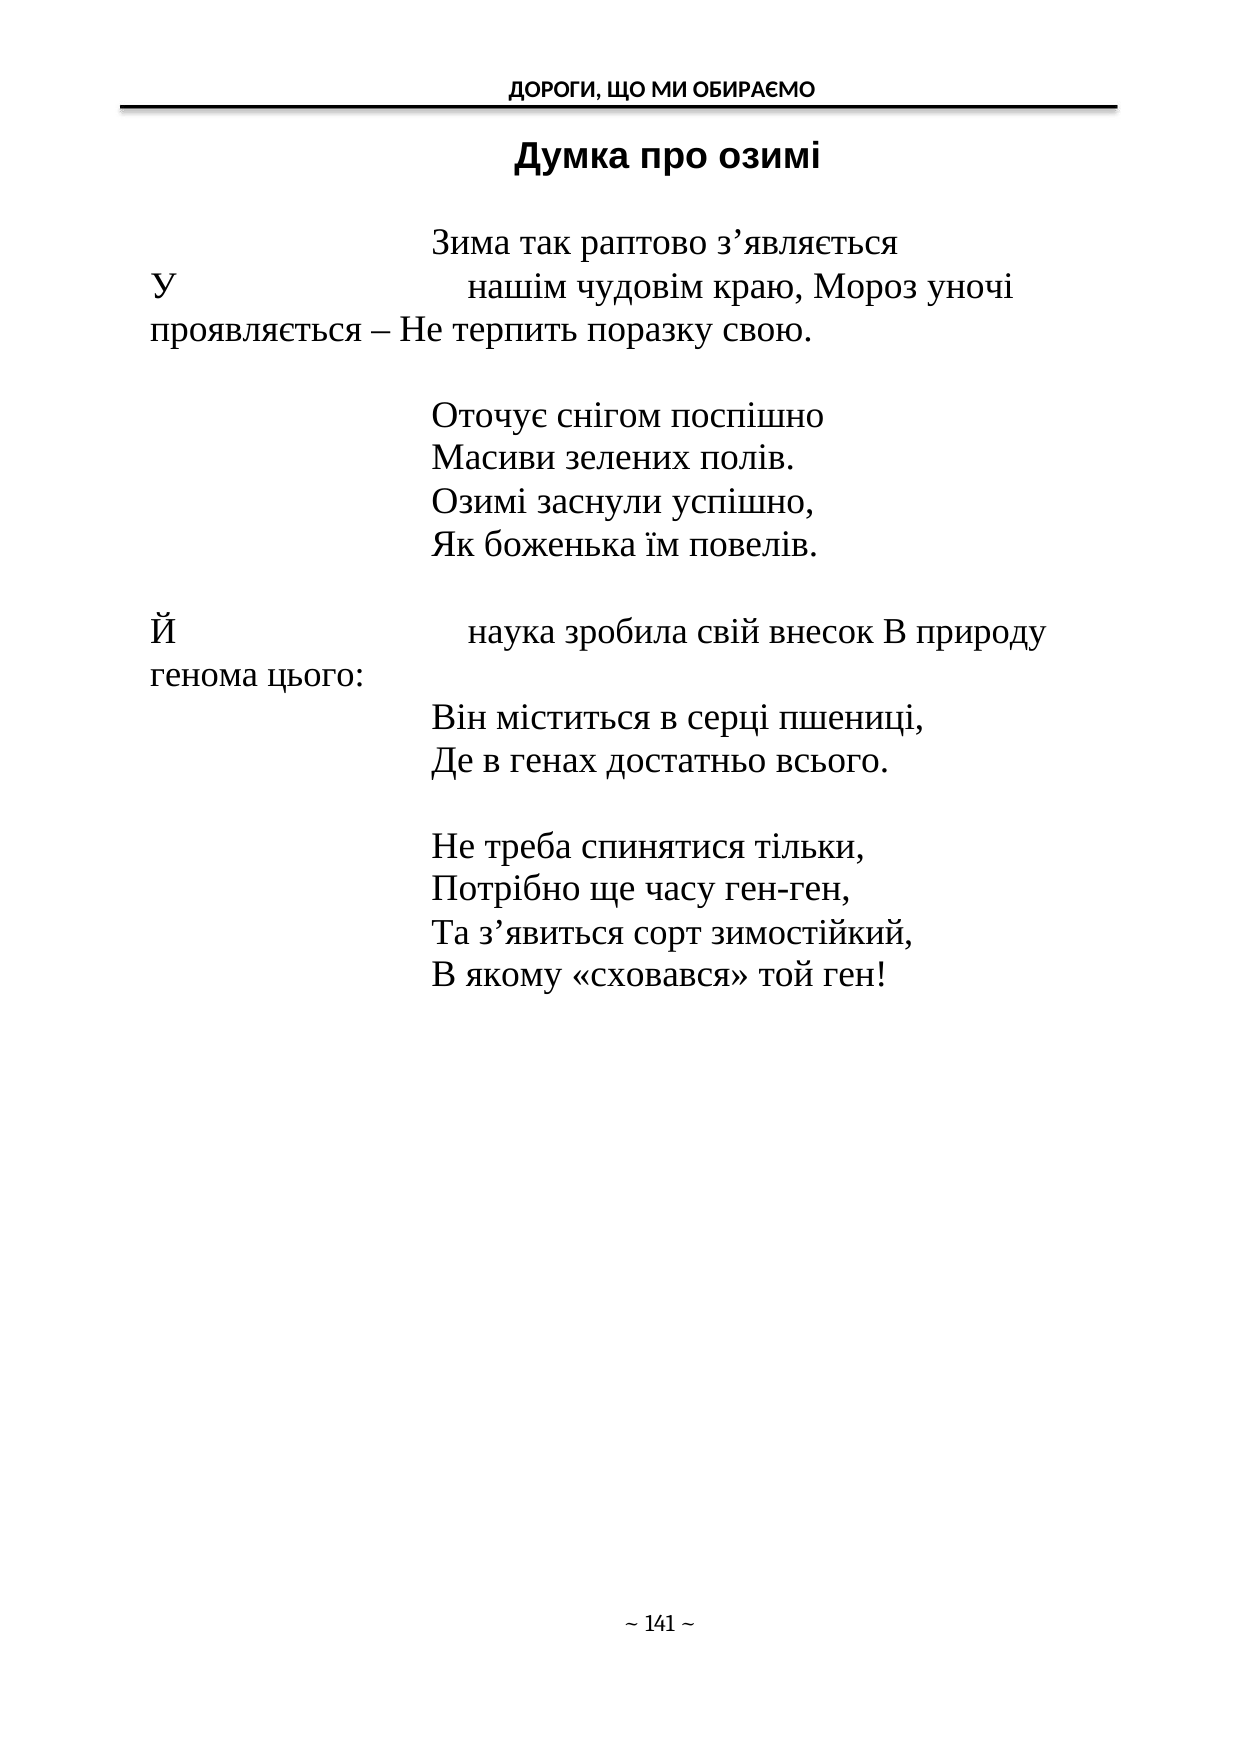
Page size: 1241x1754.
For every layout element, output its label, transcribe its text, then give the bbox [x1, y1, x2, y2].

list нашім чудовім краю, Мороз уночі проявляється – Не терпить поразку свою. [150, 265, 1090, 349]
text Оточує снігом поспішно [431, 393, 1090, 436]
picture [113, 101, 1124, 120]
text В якому «сховався» той ген! [431, 953, 1090, 995]
text Зима так раптово з’являється [431, 219, 1090, 263]
text ДОРОГИ, ЩО МИ ОБИРАЄМО [508, 74, 1090, 104]
text Озимі заснули успішно, [431, 478, 1090, 522]
text Та з’явиться сорт зимостійкий, [431, 911, 1090, 953]
text Він міститься в серці пшениці, Де в генах достатньо всього. [431, 696, 925, 780]
list наука зробила свій внесок В природу генома цього: [150, 610, 1090, 694]
text Масиви зелених полів. [431, 436, 1090, 478]
text Не треба спинятися тільки, [431, 823, 1090, 867]
text Потрібно ще часу ген-ген, [431, 867, 1090, 909]
text ~ 141 ~ [623, 1609, 1090, 1637]
text Як боженька їм повелів. [431, 522, 1090, 565]
text Думка про озимі [150, 133, 1185, 177]
